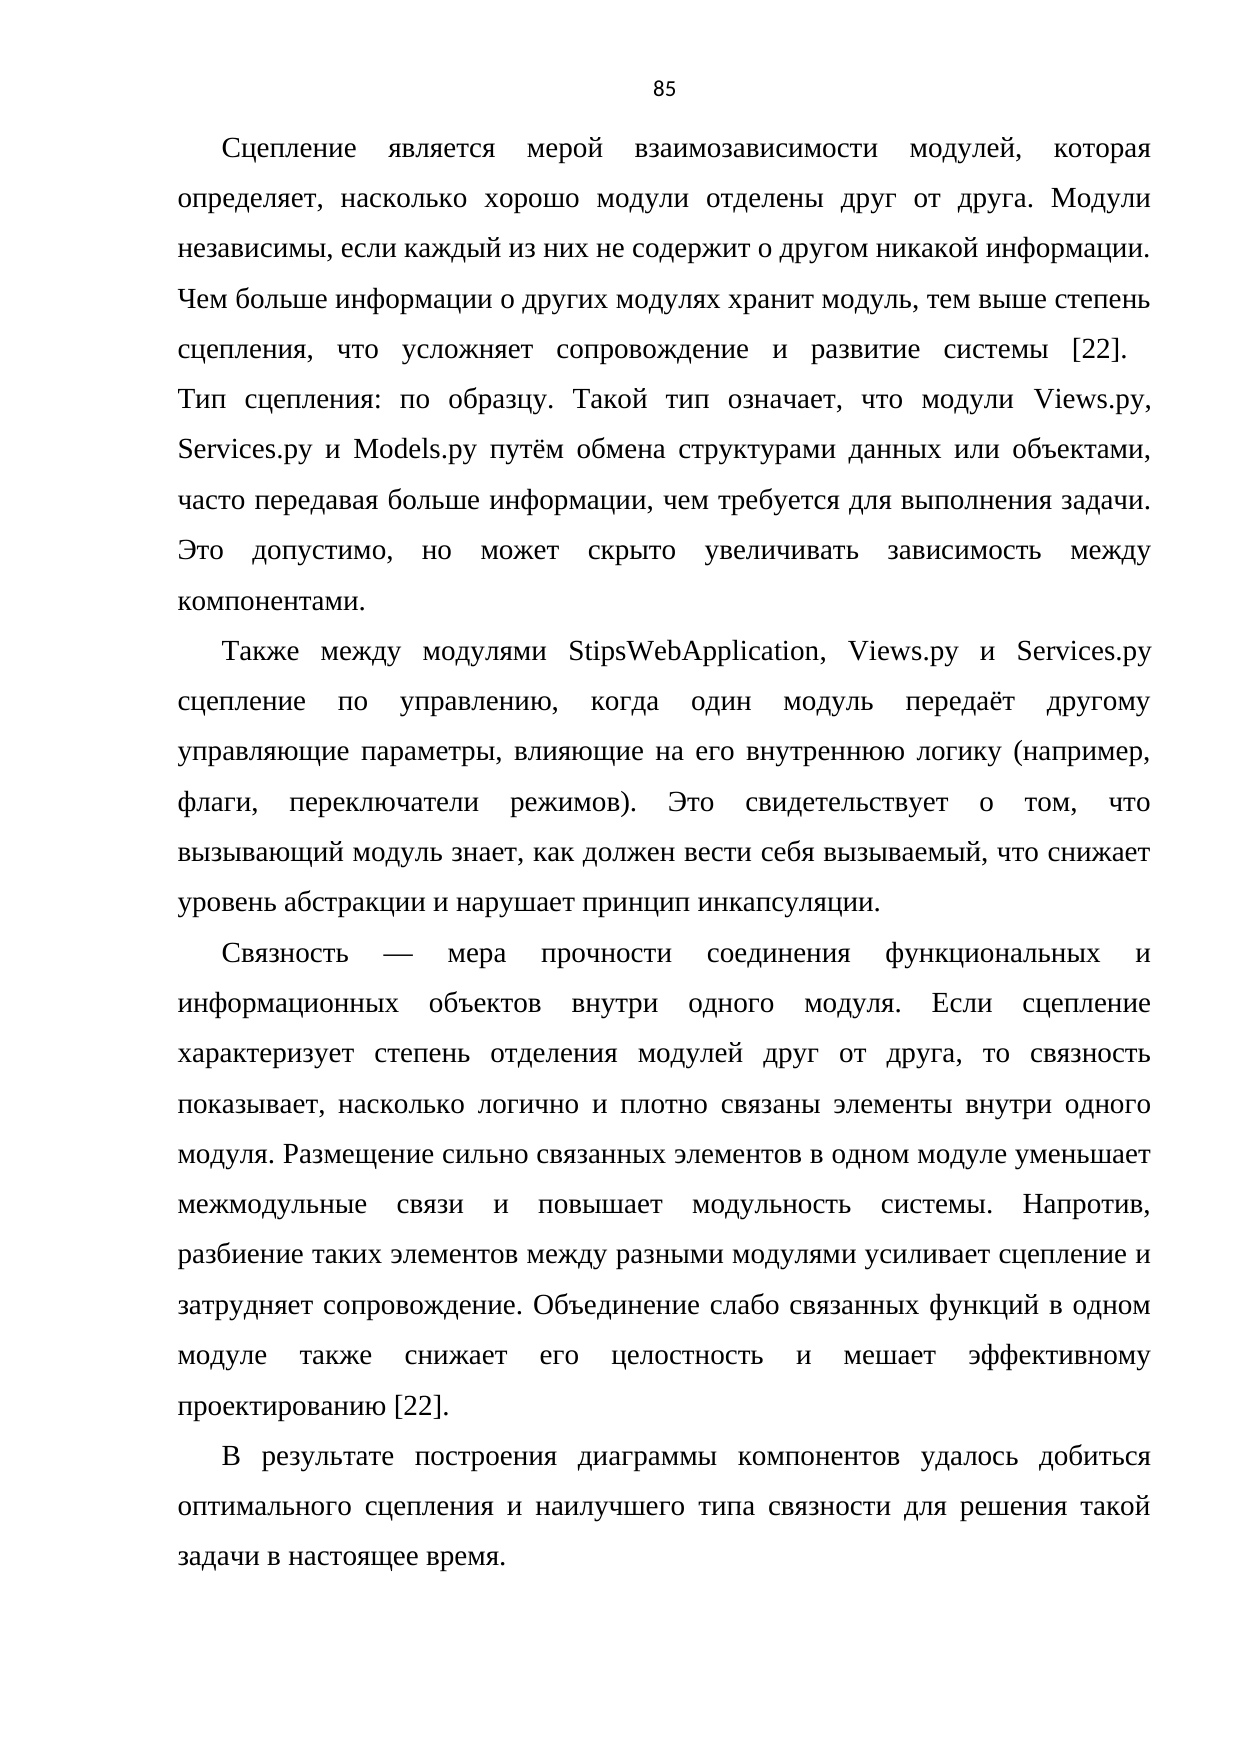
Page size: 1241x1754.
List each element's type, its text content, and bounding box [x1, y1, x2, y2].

text Также между модулями StipsWebApplication, Views.py и Services.py сцепление по управлению, когда один модуль передаёт другому управляющие параметры, влияющие на его внутреннюю логику (например, флаги, переключатели режимов). Это свидетельствует о том, что вызывающий модуль знает, как должен вести себя вызываемый, что снижает уровень абстракции и нарушает принцип инкапсуляции. [177, 633, 1152, 918]
text Сцепление является мерой взаимозависимости модулей, которая определяет, насколько хорошо модули отделены друг от друга. Модули независимы, если каждый из них не содержит о другом никакой информации. Чем больше информации о других модулях хранит модуль, тем выше степень сцепления, что усложняет сопровождение и развитие системы [22]. Тип сцепления: по образцу. Такой тип означает, что модули Views.py, Services.py и Models.py путём обмена структурами данных или объектами, часто передавая больше информации, чем требуется для выполнения задачи. Это допустимо, но может скрыто увеличивать зависимость между компонентами. [177, 130, 1152, 616]
text В результате построения диаграммы компонентов удалось добиться оптимального сцепления и наилучшего типа связности для решения такой задачи в настоящее время. [177, 1438, 1152, 1572]
text Связность — мера прочности соединения функциональных и информационных объектов внутри одного модуля. Если сцепление характеризует степень отделения модулей друг от друга, то связность показывает, насколько логично и плотно связаны элементы внутри одного модуля. Размещение сильно связанных элементов в одном модуле уменьшает межмодульные связи и повышает модульность системы. Напротив, разбиение таких элементов между разными модулями усиливает сцепление и затрудняет сопровождение. Объединение слабо связанных функций в одном модуле также снижает его целостность и мешает эффективному проектированию [22]. [177, 935, 1152, 1421]
